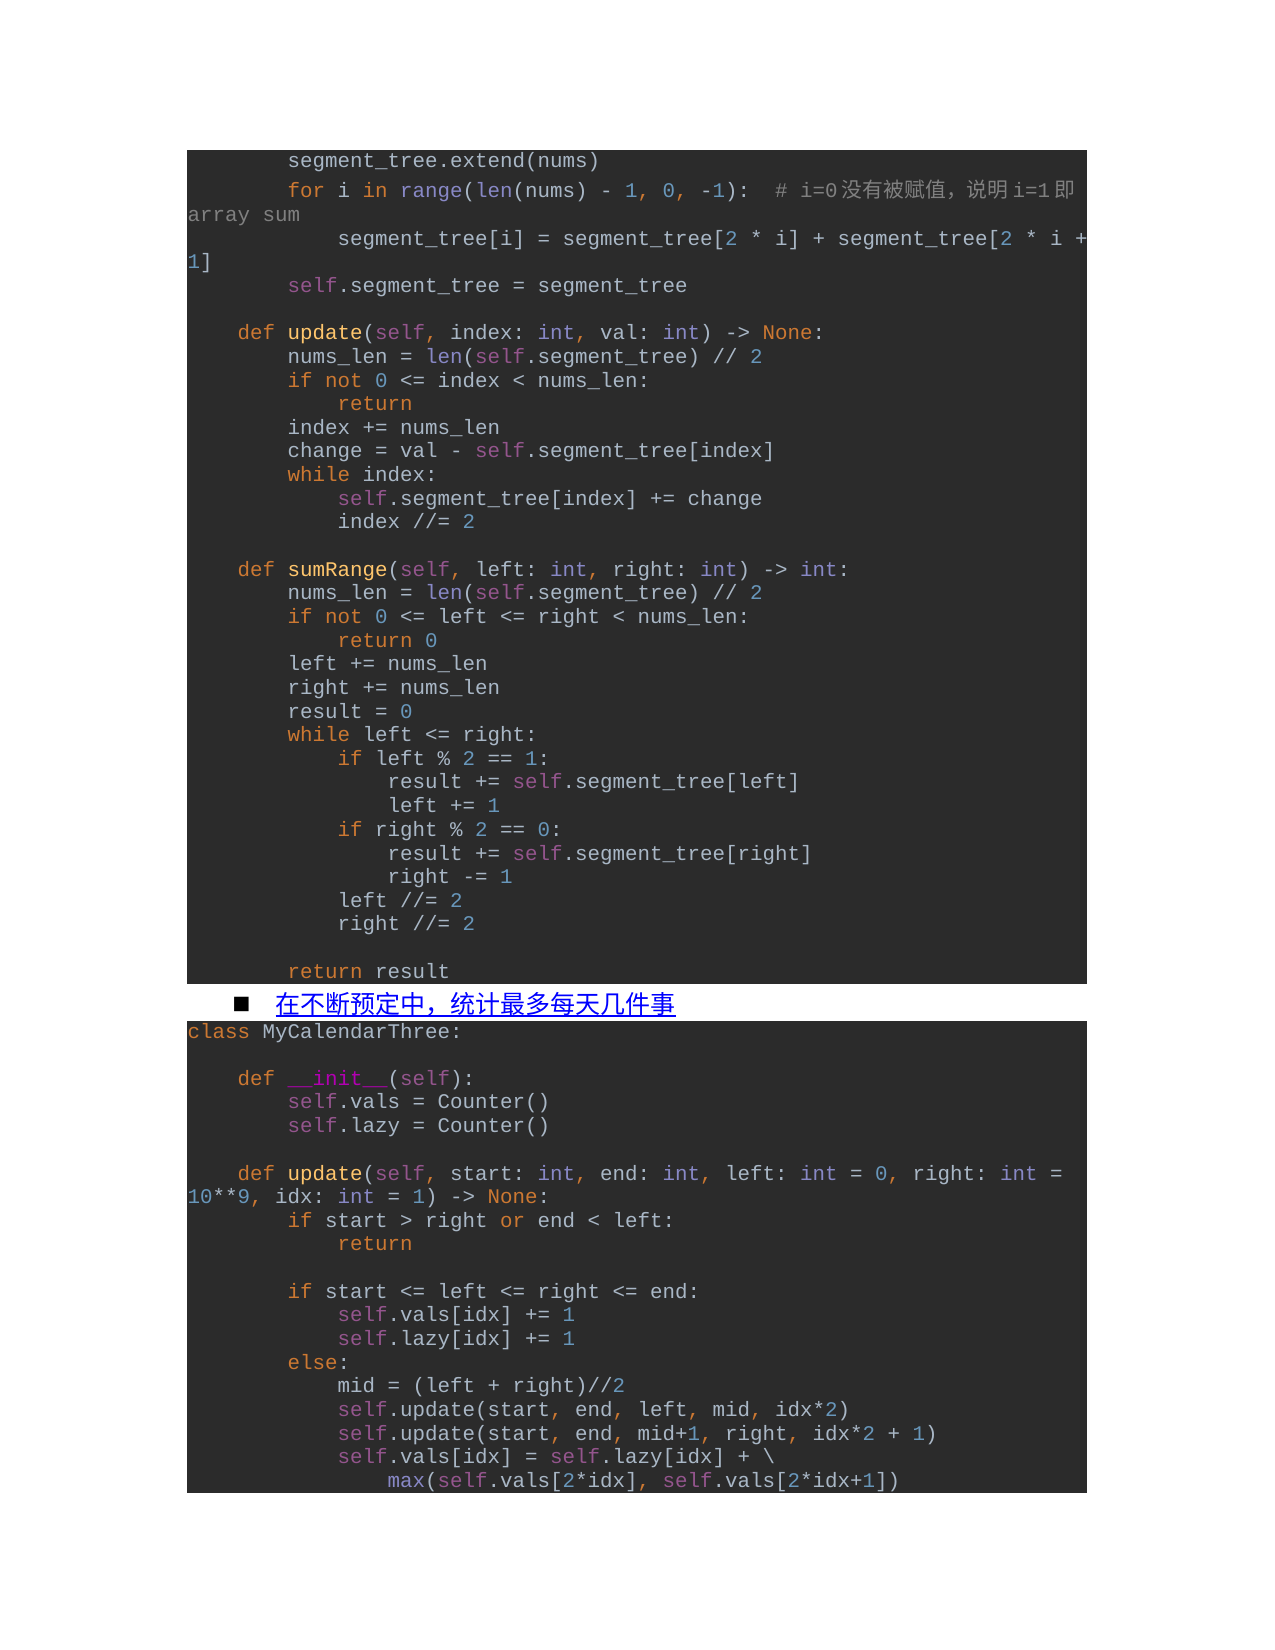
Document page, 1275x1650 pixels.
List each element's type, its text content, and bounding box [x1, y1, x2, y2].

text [187, 1021, 1087, 1493]
list 在不断预定中，统计最多每天几件事 [232, 984, 1087, 1021]
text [187, 150, 1087, 984]
